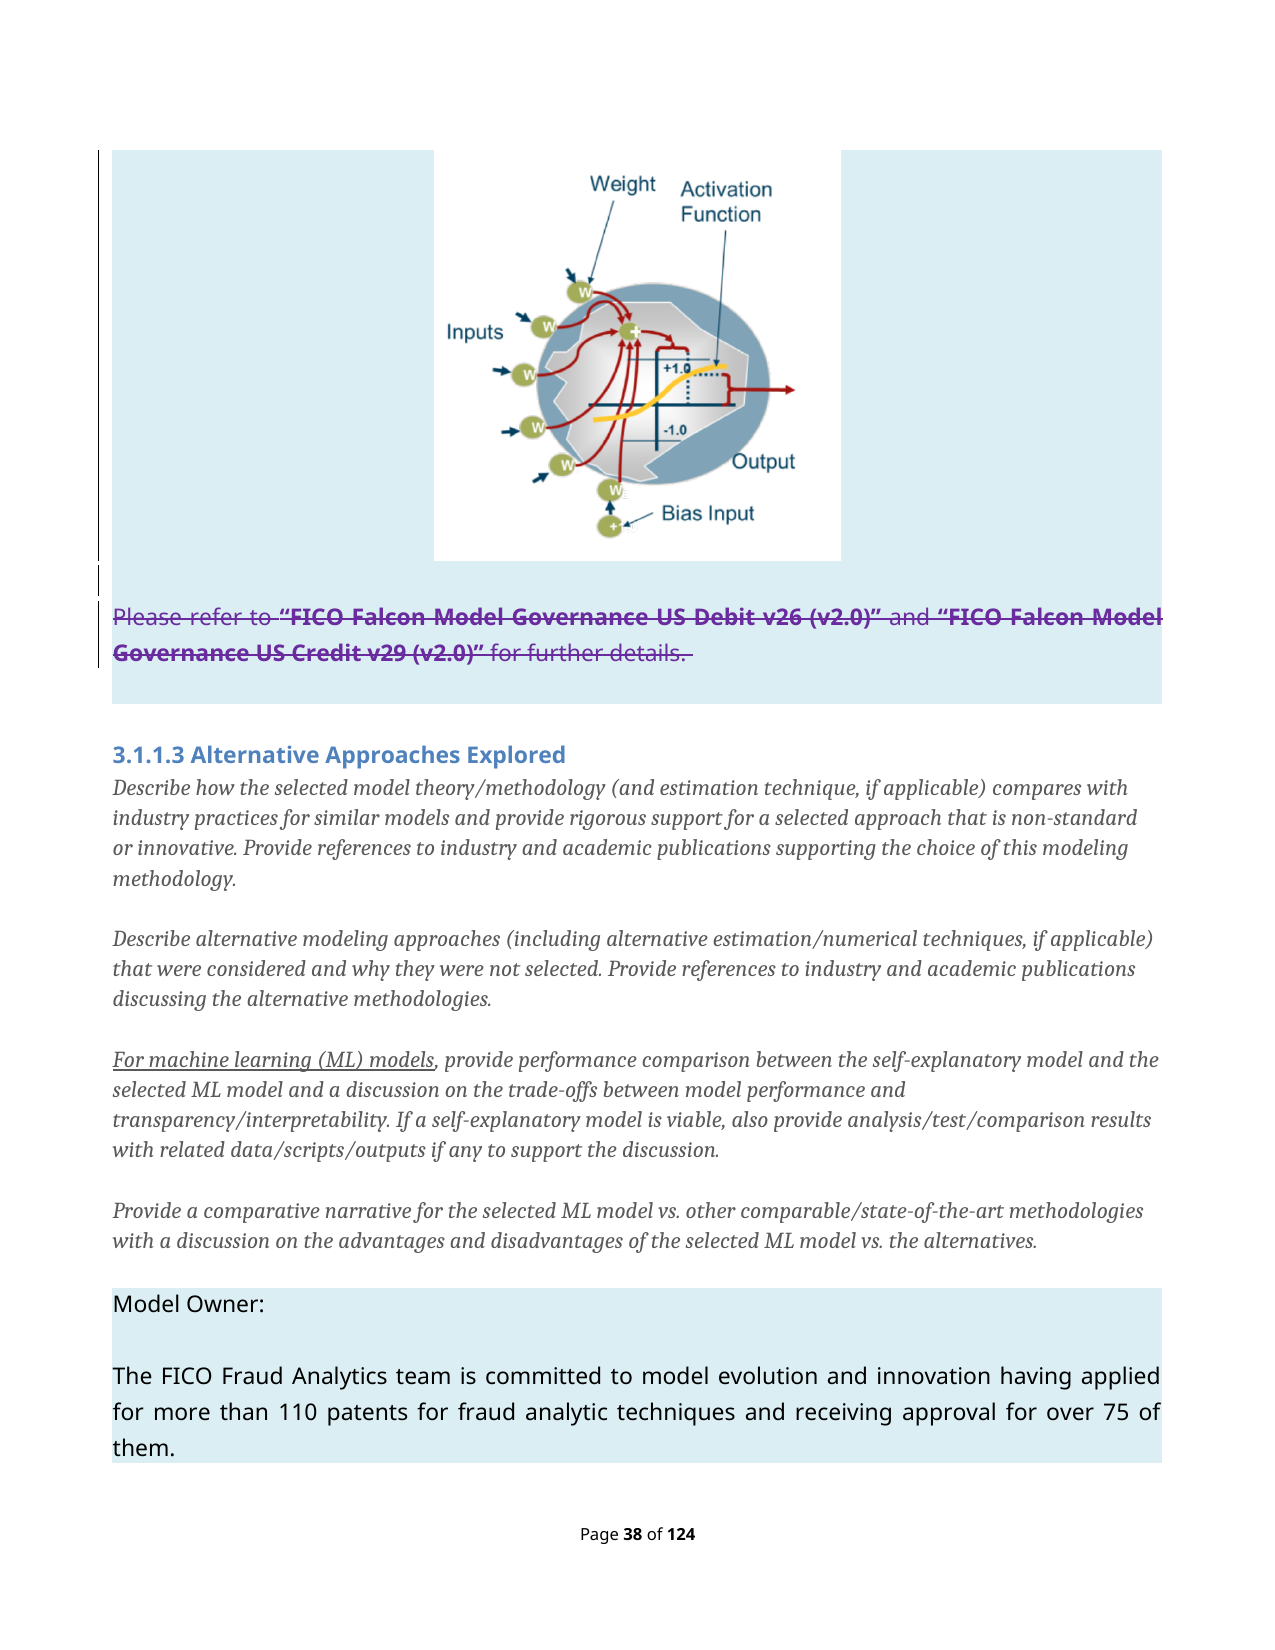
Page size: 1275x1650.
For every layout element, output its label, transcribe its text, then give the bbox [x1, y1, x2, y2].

text The FICO Fraud Analytics team is committed to model evolution and innovation having applied for more than 110 patents for fraud analytic techniques and receiving approval for over 75 of them. [112, 1360, 1162, 1463]
text Describe how the selected model theory/methodology (and estimation technique, if applicable) compares with industry practices for similar models and provide rigorous support for a selected approach that is non-standard or innovative. Provide references to industry and academic publications supporting the choice of this modeling methodology. [112, 775, 1162, 892]
subtitle 3.1.1.3 Alternative Approaches Explored [112, 739, 1162, 770]
picture [433, 150, 842, 561]
text Describe alternative modeling approaches (including alternative estimation/numerical techniques, if applicable) that were considered and why they were not selected. Provide references to industry and academic publications discussing the alternative methodologies. [112, 926, 1162, 1012]
text For machine learning (ML) models, provide performance comparison between the self-explanatory model and the selected ML model and a discussion on the trade-offs between model performance and transparency/interpretability. If a self-explanatory model is viable, also provide analysis/test/comparison results with related data/scripts/outputs if any to support the discussion. [112, 1047, 1162, 1163]
text Model Owner: [112, 1288, 1162, 1319]
text Provide a comparative narrative for the selected ML model vs. other comparable/state-of-the-art methodologies with a discussion on the advantages and disadvantages of the selected ML model vs. the alternatives. [112, 1198, 1162, 1254]
